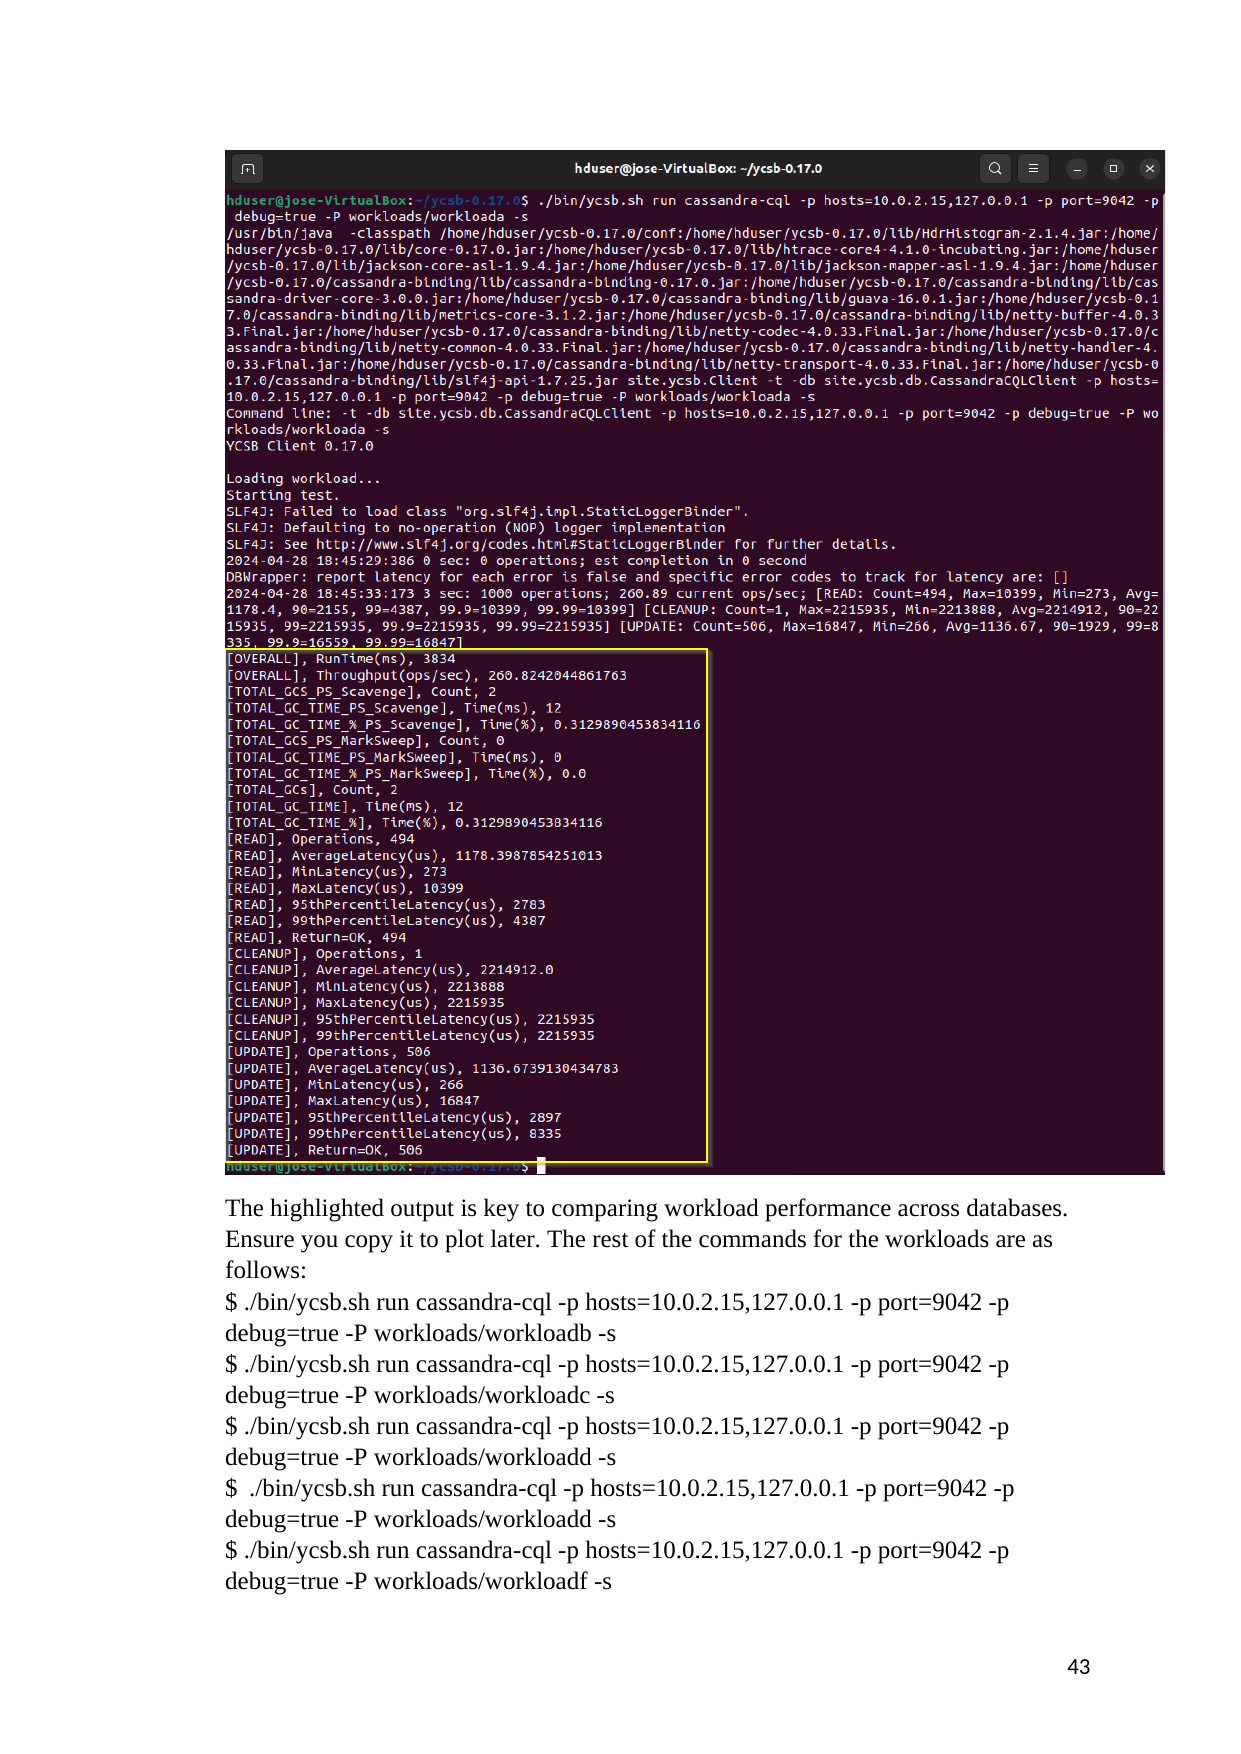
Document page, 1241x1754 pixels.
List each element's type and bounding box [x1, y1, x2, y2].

picture [225, 150, 1166, 1175]
text [225, 1193, 1090, 1595]
